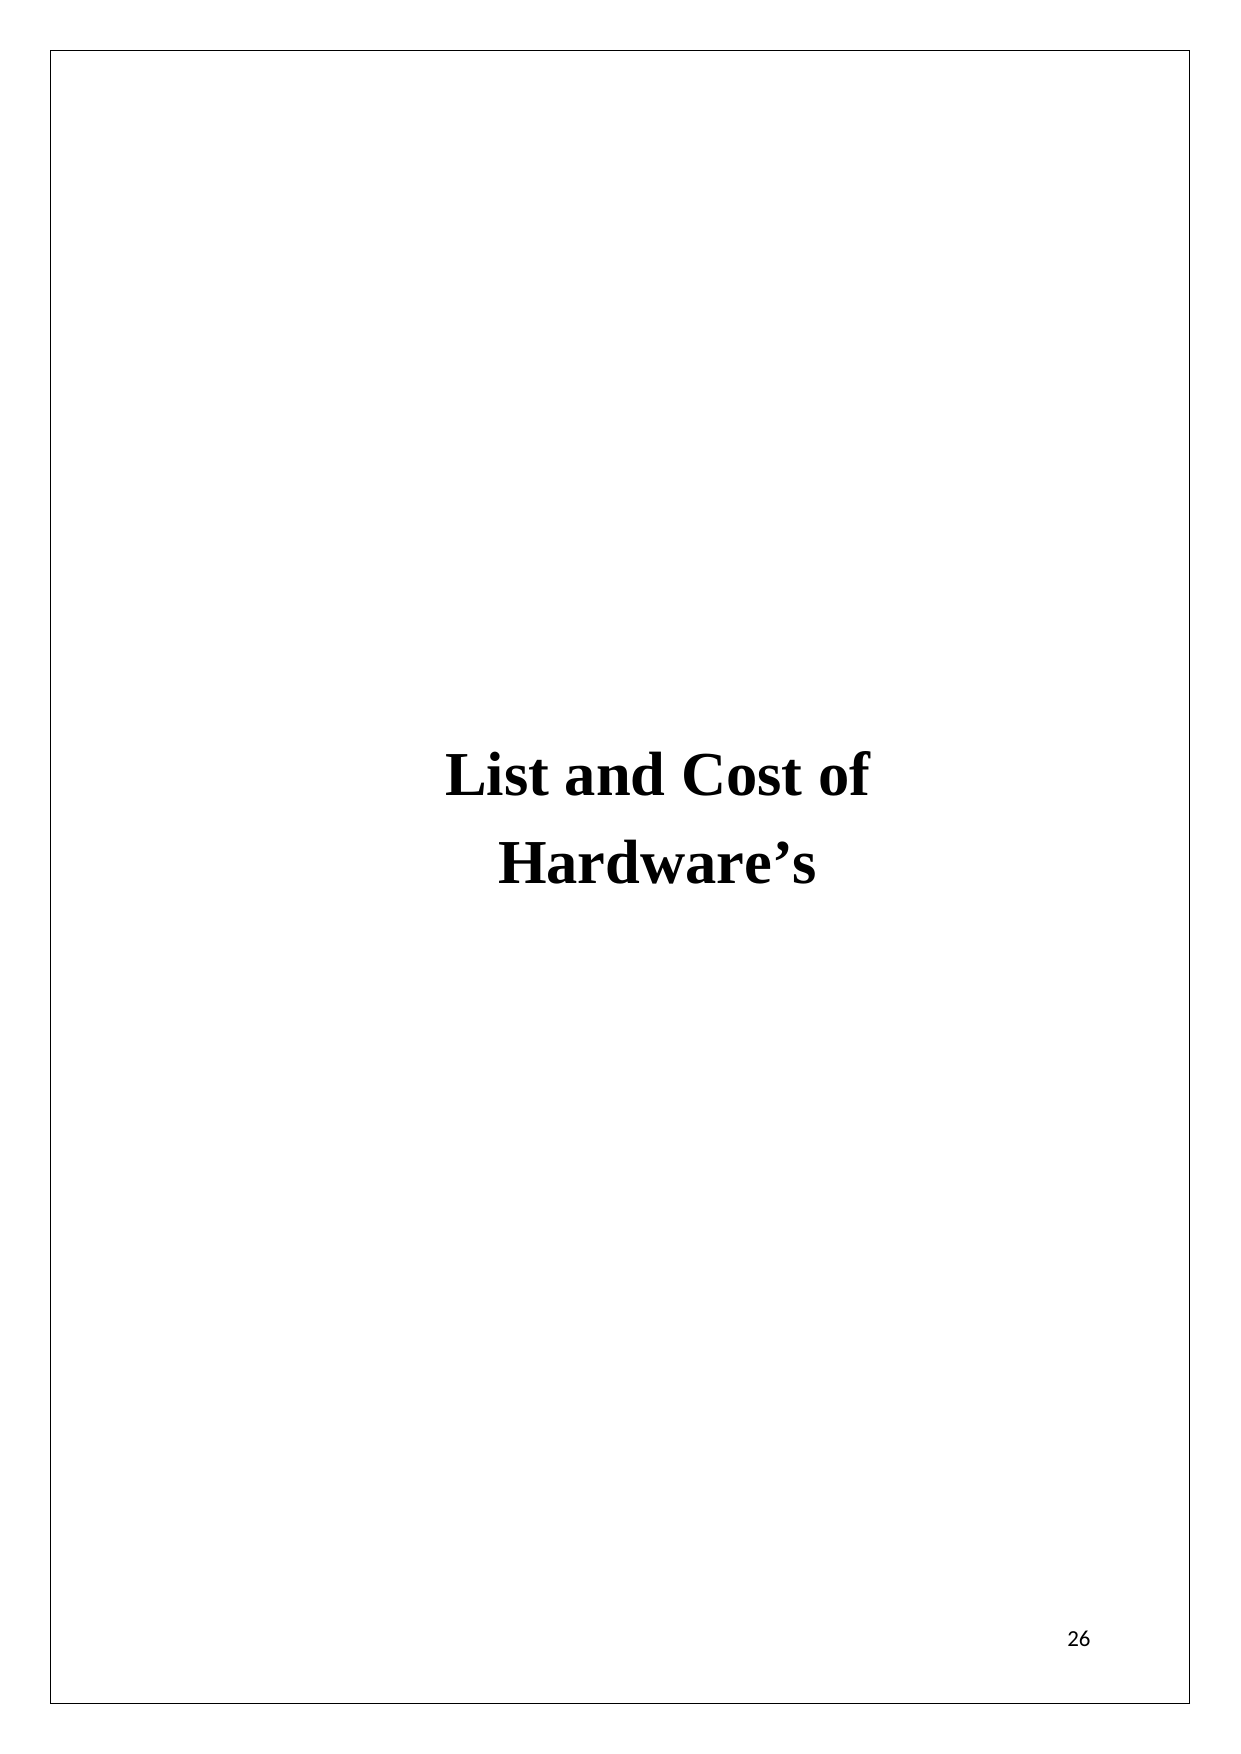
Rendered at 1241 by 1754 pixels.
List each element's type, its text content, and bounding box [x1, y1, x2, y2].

text List and Cost of [225, 737, 1090, 809]
text Hardware’s [225, 826, 1090, 897]
